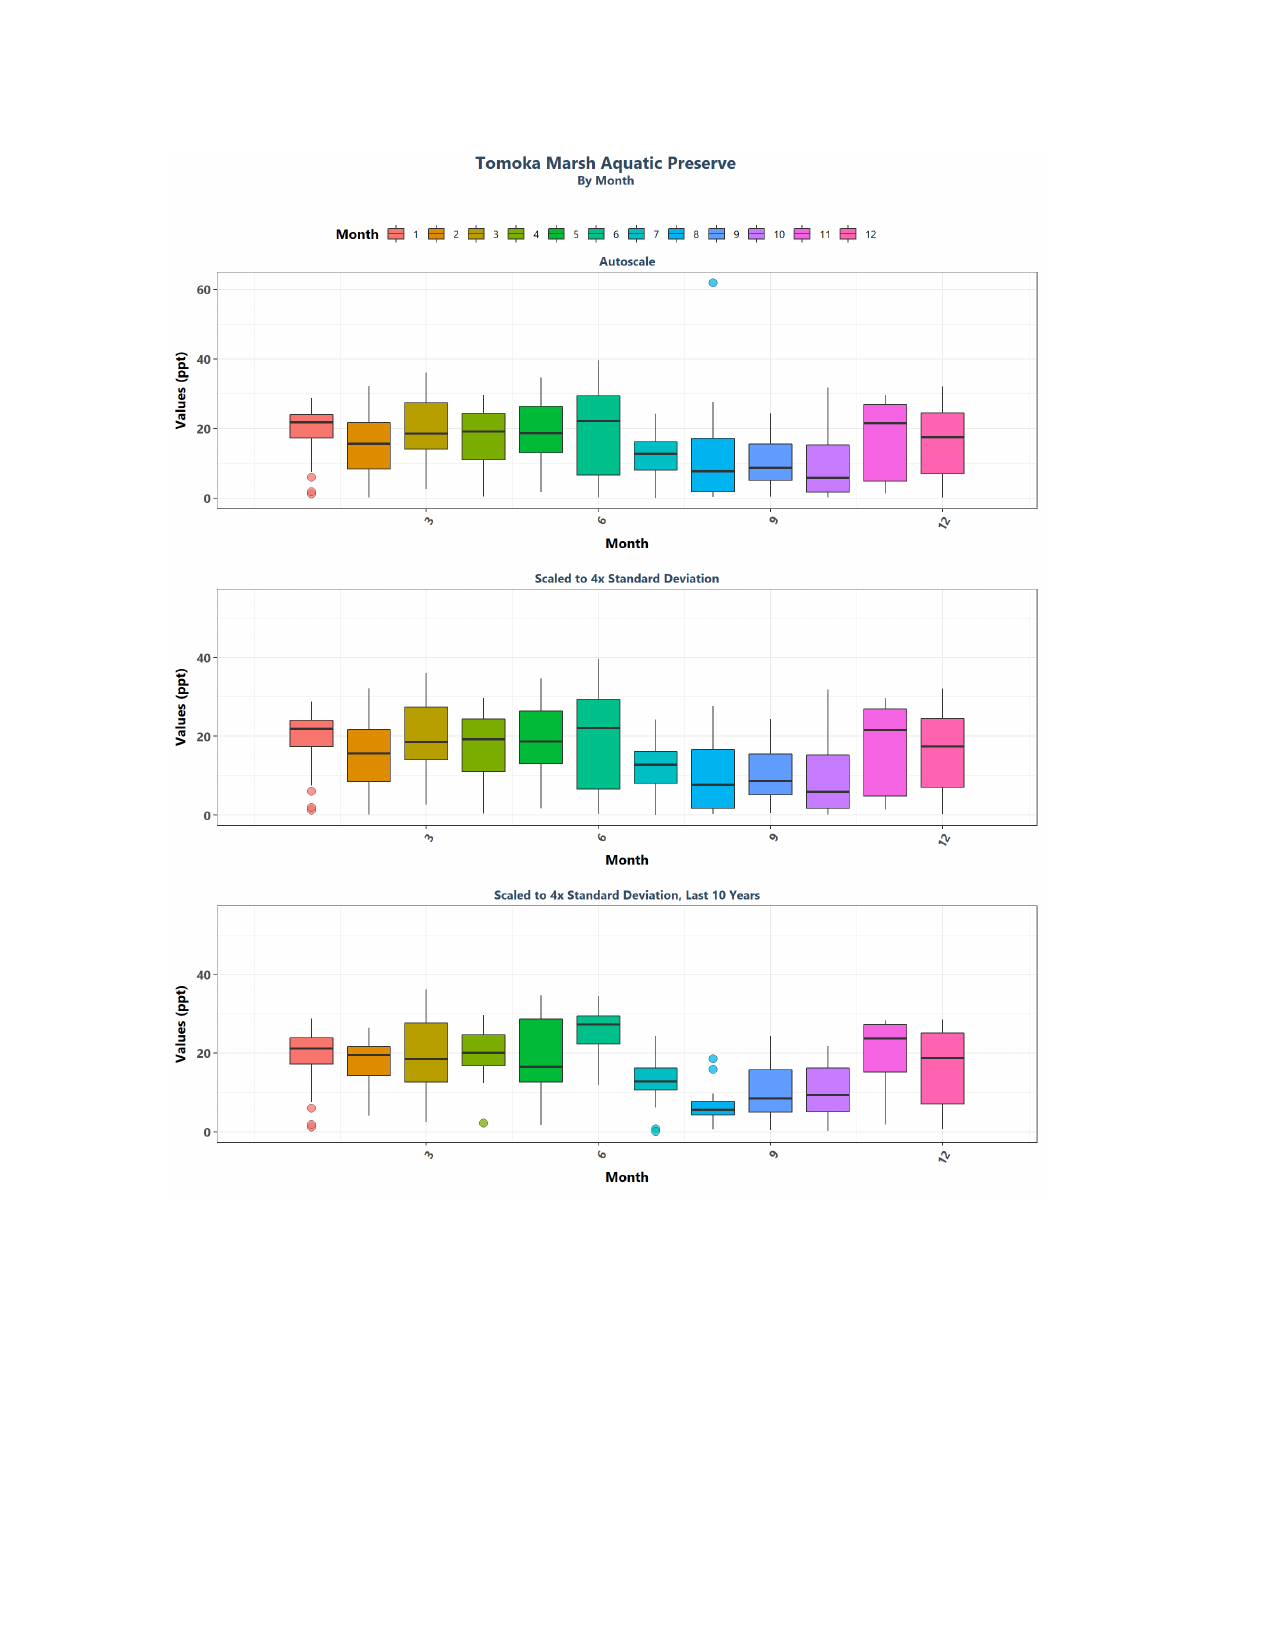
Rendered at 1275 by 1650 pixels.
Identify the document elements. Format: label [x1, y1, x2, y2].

picture [168, 150, 1044, 1200]
